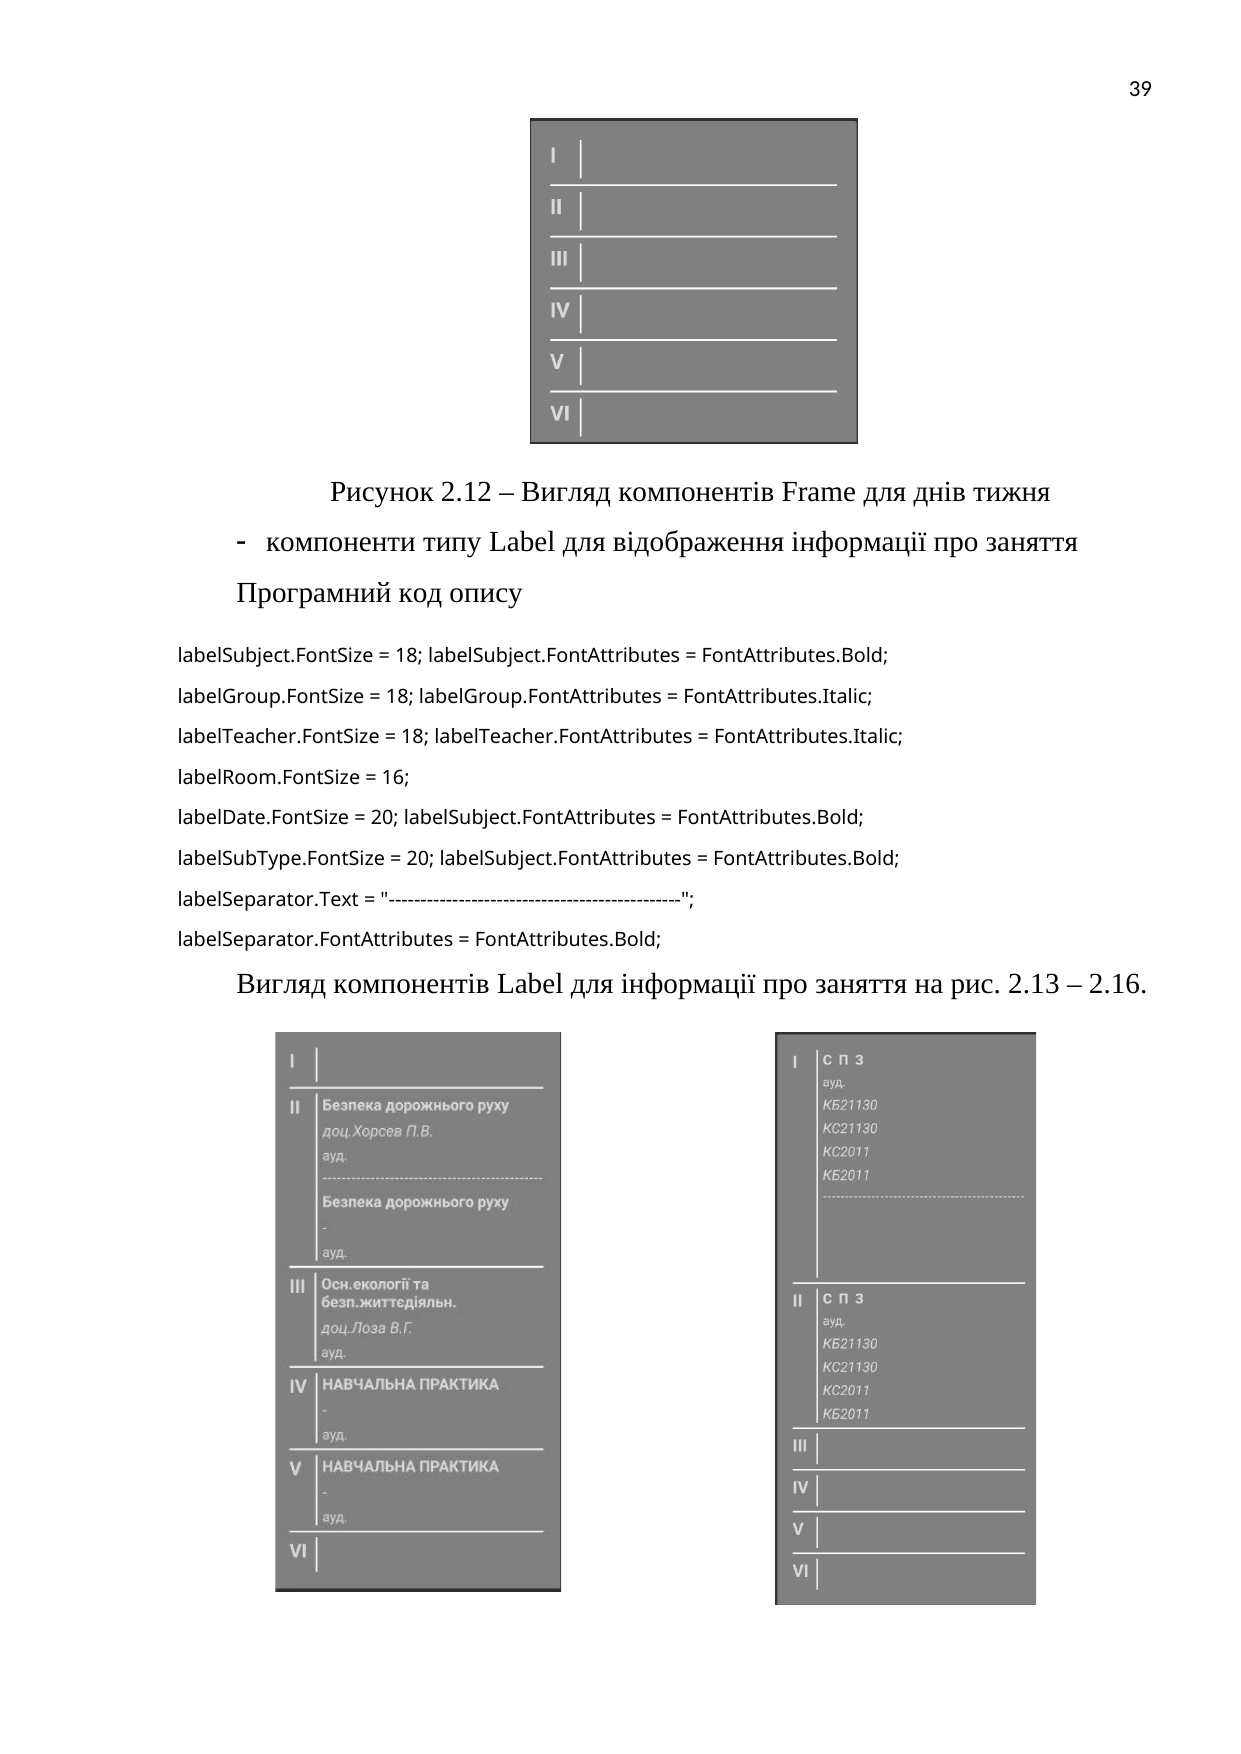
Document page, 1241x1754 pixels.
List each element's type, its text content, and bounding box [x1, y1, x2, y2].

text labelSeparator.FontAttributes = FontAttributes.Bold; [177, 925, 1152, 952]
picture [775, 1032, 1037, 1605]
picture [530, 118, 858, 444]
picture [275, 1032, 562, 1592]
table_header [177, 1033, 659, 1618]
table_header [660, 1033, 1152, 1618]
text labelSubject.FontSize = 18; labelSubject.FontAttributes = FontAttributes.Bold; [177, 642, 1152, 669]
list Програмний код опису [236, 575, 1152, 608]
text labelTeacher.FontSize = 18; labelTeacher.FontAttributes = FontAttributes.Italic; [177, 723, 1152, 749]
list Рисунок 2.12 – Вигляд компонентів Frame для днів тижня [177, 474, 1152, 508]
text labelRoom.FontSize = 16; [177, 763, 1152, 790]
text labelSeparator.Text = "----------------------------------------------"; [177, 885, 1152, 912]
list компоненти типу Label для відображення інформації про заняття [236, 524, 1152, 558]
text Вигляд компонентів Label для інформації про заняття на рис. 2.13 – 2.16. [236, 966, 1152, 999]
text labelSubType.FontSize = 20; labelSubject.FontAttributes = FontAttributes.Bold; [177, 844, 1152, 871]
text labelDate.FontSize = 20; labelSubject.FontAttributes = FontAttributes.Bold; [177, 803, 1152, 830]
text labelGroup.FontSize = 18; labelGroup.FontAttributes = FontAttributes.Italic; [177, 682, 1152, 709]
